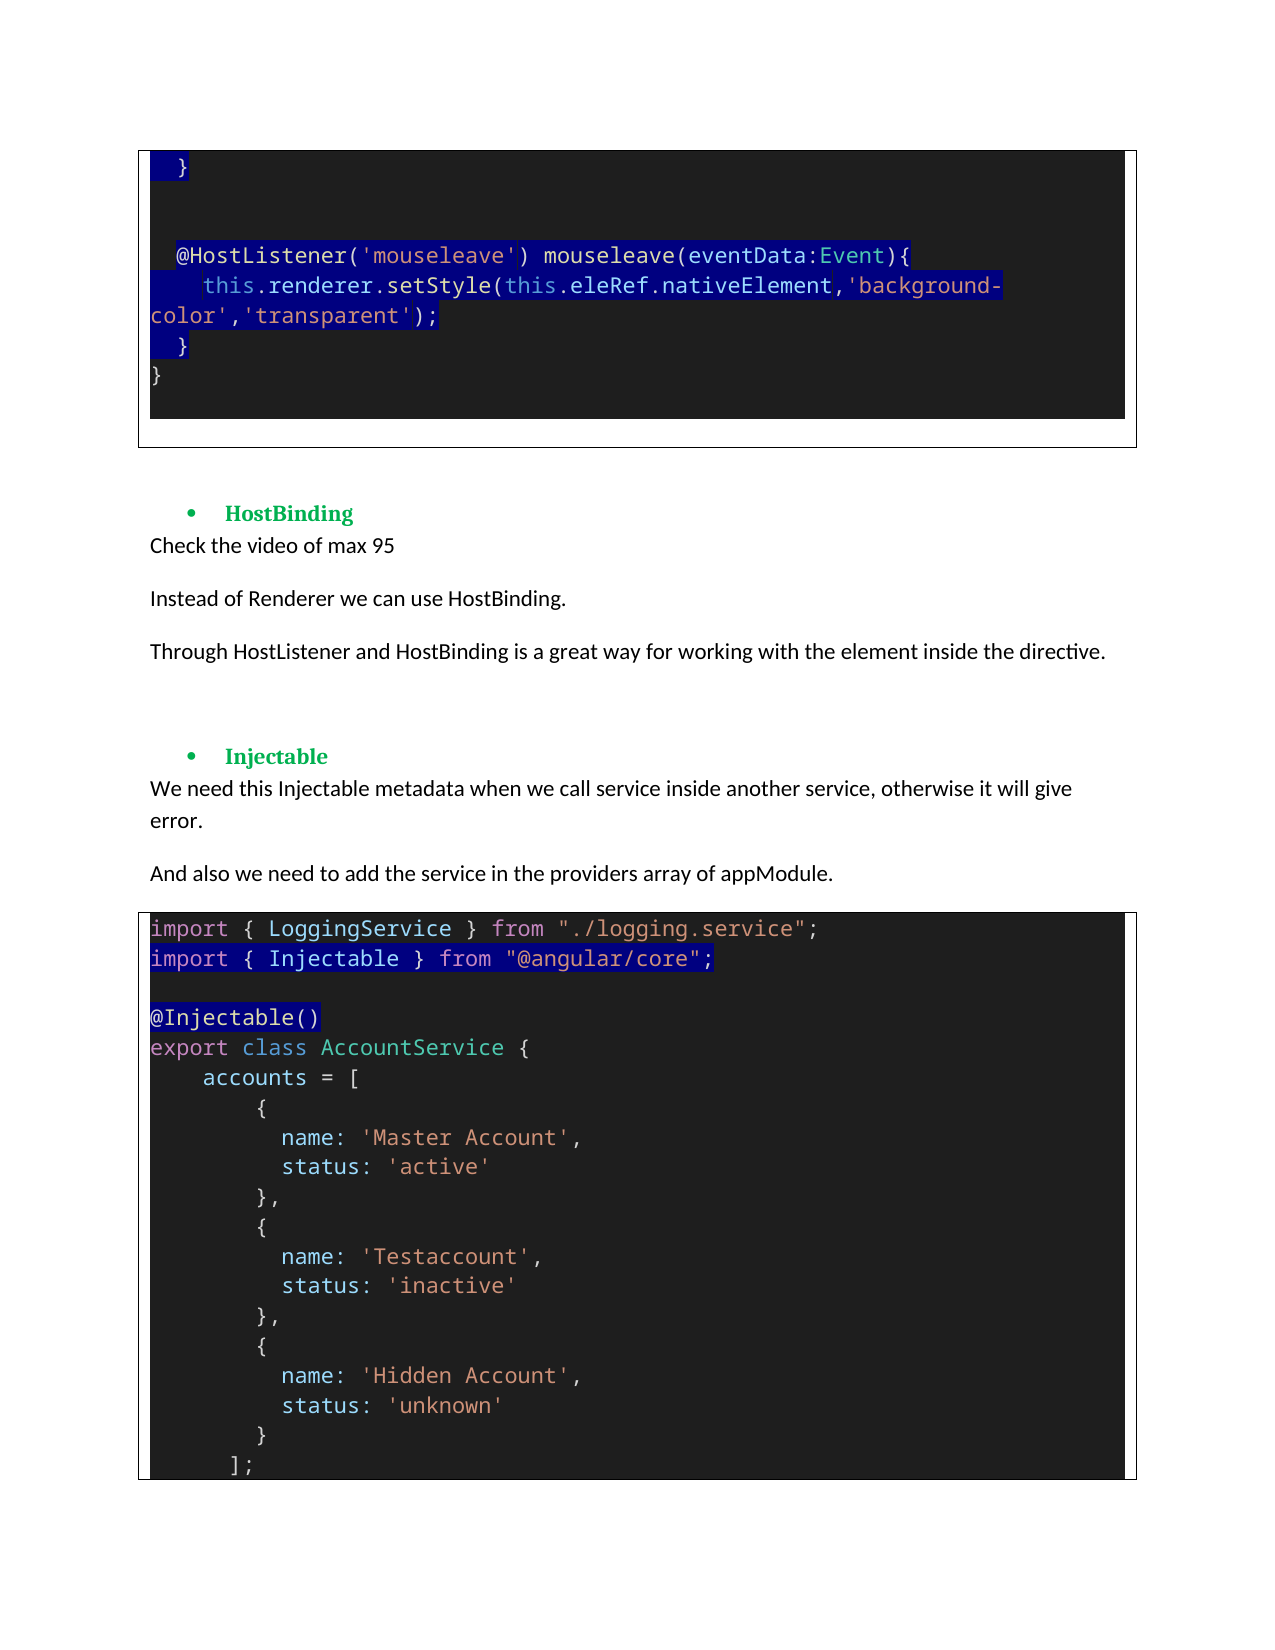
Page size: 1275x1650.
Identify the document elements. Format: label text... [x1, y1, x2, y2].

text We need this Injectable metadata when we call service inside another service, otherwise it will give error. [150, 774, 1125, 834]
text Through HostListener and HostBinding is a great way for working with the element inside the directive. [150, 637, 1125, 665]
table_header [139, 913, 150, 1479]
subtitle HostBinding [187, 501, 1125, 527]
text And also we need to add the service in the providers array of appModule. [150, 859, 1125, 887]
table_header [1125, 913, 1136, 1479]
subtitle Injectable [187, 743, 1125, 770]
text Instead of Renderer we can use HostBinding. [150, 584, 1125, 612]
text Check the video of max 95 [150, 531, 1125, 559]
